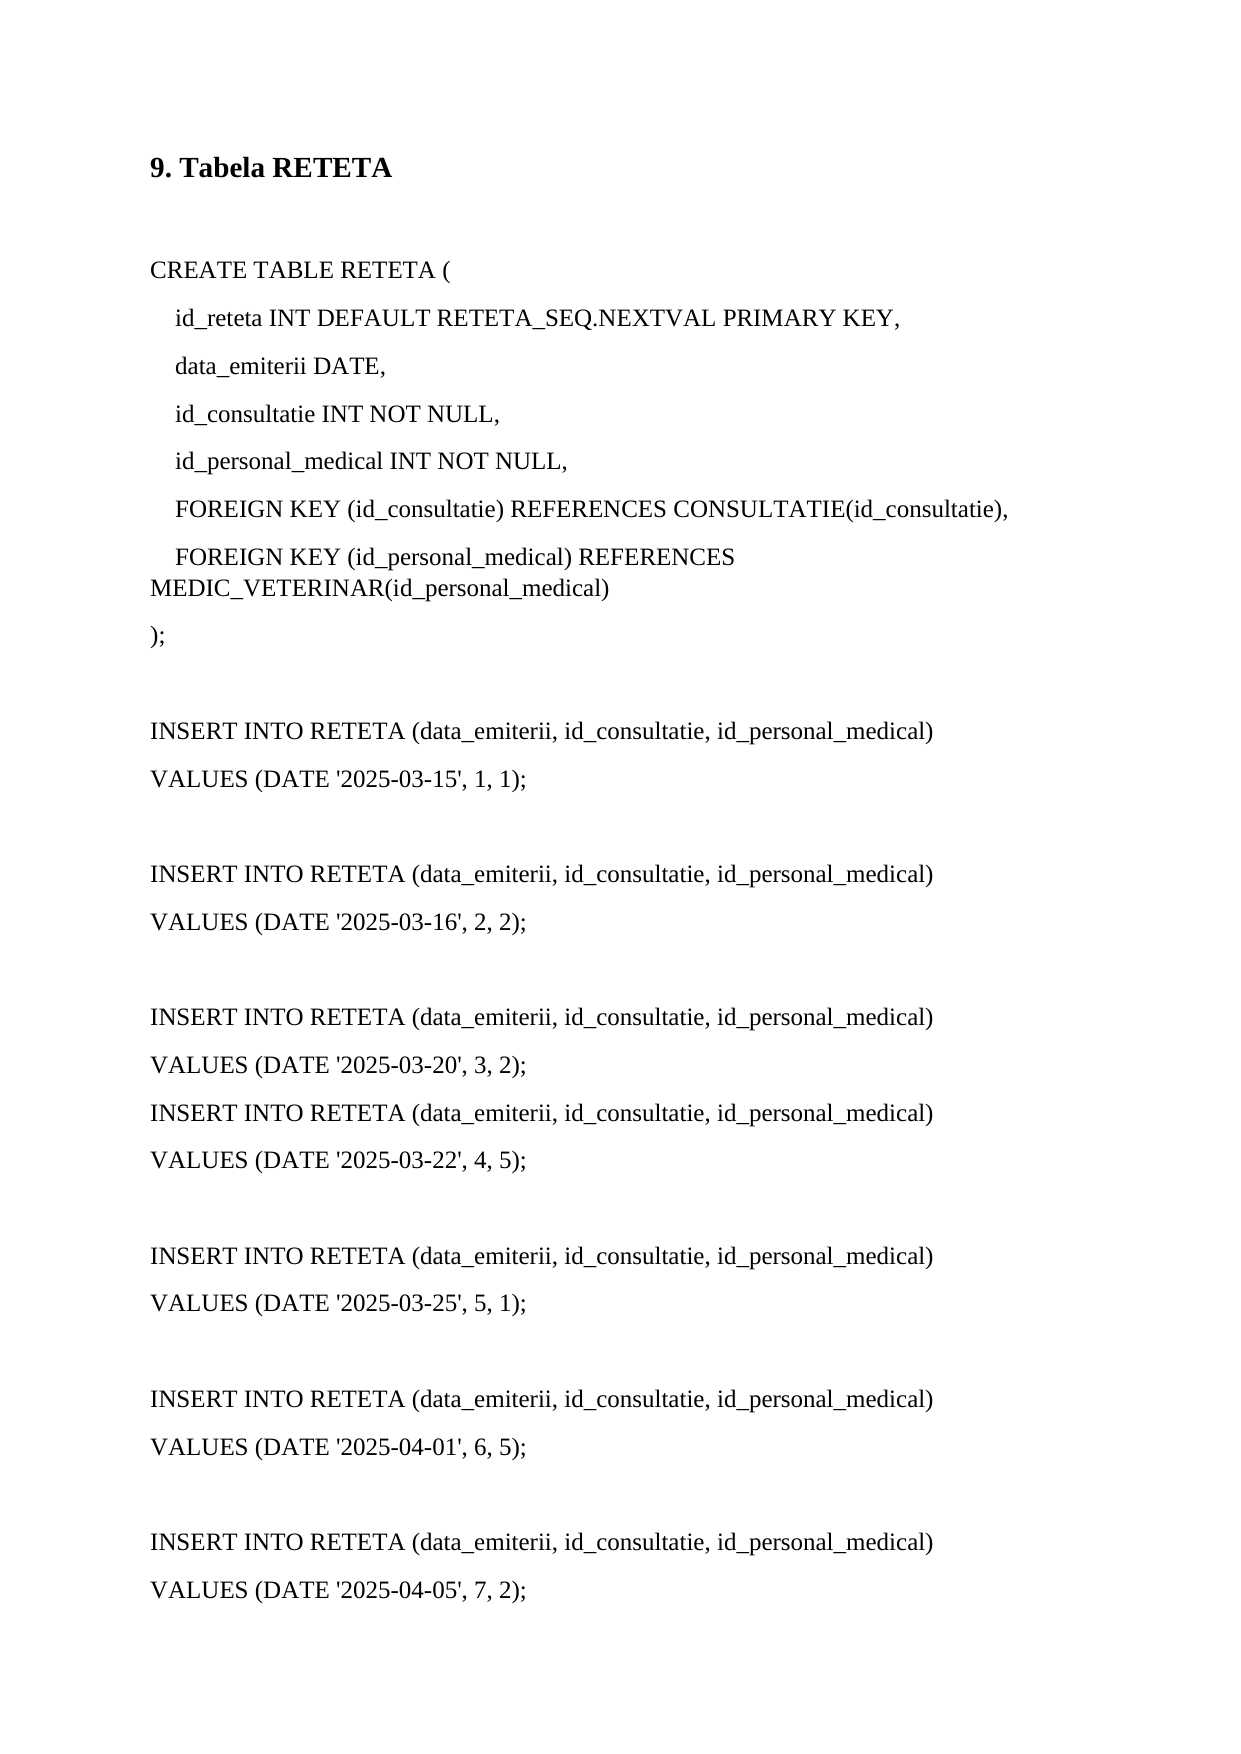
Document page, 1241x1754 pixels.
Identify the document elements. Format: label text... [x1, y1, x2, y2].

text id_reteta INT DEFAULT RETETA_SEQ.NEXTVAL PRIMARY KEY, [150, 303, 1090, 332]
text VALUES (DATE '2025-04-05', 7, 2); [150, 1575, 1090, 1603]
text INSERT INTO RETETA (data_emiterii, id_consultatie, id_personal_medical) [150, 1002, 1090, 1031]
text VALUES (DATE '2025-03-25', 5, 1); [150, 1288, 1090, 1317]
text INSERT INTO RETETA (data_emiterii, id_consultatie, id_personal_medical) [150, 1241, 1090, 1269]
text VALUES (DATE '2025-03-16', 2, 2); [150, 907, 1090, 936]
text VALUES (DATE '2025-03-15', 1, 1); [150, 764, 1090, 792]
text data_emiterii DATE, [150, 351, 1090, 380]
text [150, 1384, 1090, 1413]
text VALUES (DATE '2025-03-22', 4, 5); [150, 1145, 1090, 1174]
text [150, 1527, 1090, 1556]
text INSERT INTO RETETA (data_emiterii, id_consultatie, id_personal_medical) [150, 859, 1090, 888]
text 9. Tabela RETETA [150, 150, 1090, 183]
text FOREIGN KEY (id_consultatie) REFERENCES CONSULTATIE(id_consultatie), [150, 494, 1090, 523]
text id_consultatie INT NOT NULL, [150, 399, 1090, 427]
text ); [150, 621, 1090, 649]
text VALUES (DATE '2025-04-01', 6, 5); [150, 1432, 1090, 1460]
text VALUES (DATE '2025-03-20', 3, 2); [150, 1050, 1090, 1079]
text INSERT INTO RETETA (data_emiterii, id_consultatie, id_personal_medical) [150, 1098, 1090, 1126]
text CREATE TABLE RETETA ( [150, 256, 1090, 284]
text INSERT INTO RETETA (data_emiterii, id_consultatie, id_personal_medical) [150, 716, 1090, 745]
text FOREIGN KEY (id_personal_medical) REFERENCES MEDIC_VETERINAR(id_personal_medical) [150, 542, 1090, 602]
text id_personal_medical INT NOT NULL, [150, 446, 1090, 475]
